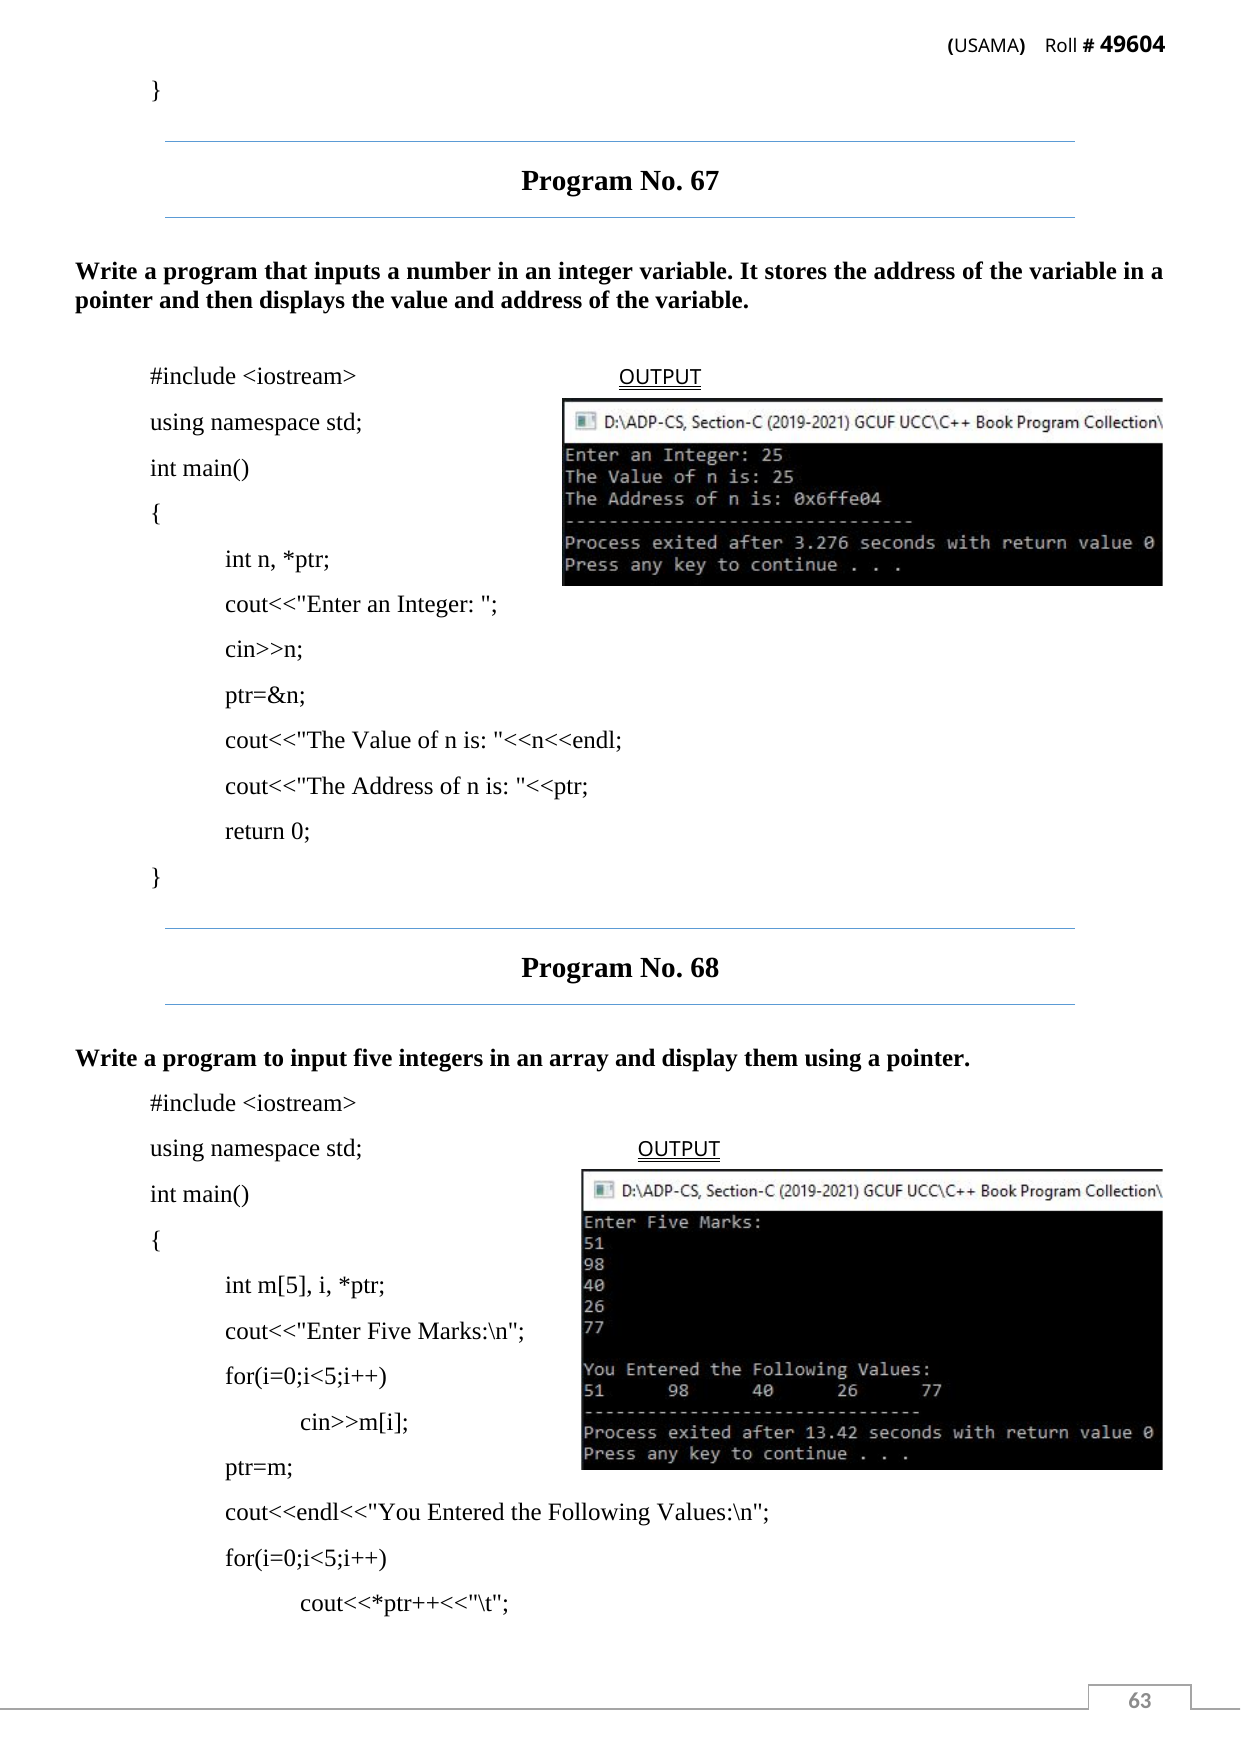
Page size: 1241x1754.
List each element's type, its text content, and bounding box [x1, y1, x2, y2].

text for(i=0;i<5;i++) [150, 1543, 1165, 1572]
text ptr=m; [150, 1452, 1165, 1481]
text cout<<"Enter Five Marks:\n"; [150, 1316, 581, 1344]
text cin>>n; [150, 634, 1165, 663]
text return 0; [150, 816, 1165, 845]
picture [581, 1169, 1163, 1470]
text cout<<"The Value of n is: "<<n<<endl; [150, 725, 1165, 754]
text cout<<endl<<"You Entered the Following Values:\n"; [150, 1497, 1165, 1526]
text int m[5], i, *ptr; [150, 1270, 581, 1299]
text for(i=0;i<5;i++) [150, 1361, 581, 1390]
text cout<<*ptr++<<"\t"; [150, 1588, 1165, 1617]
text #include <iostream> OUTPUT [150, 361, 1165, 391]
text Program No. 68 [165, 929, 1075, 1004]
text int main() [150, 453, 562, 482]
text ptr=&n; [150, 680, 1165, 709]
text } [150, 75, 1165, 104]
text int n, *ptr; [150, 544, 562, 572]
text using namespace std; [150, 407, 562, 436]
text { [150, 1225, 581, 1254]
text } [150, 862, 1165, 890]
text cout<<"The Address of n is: "<<ptr; [150, 771, 1165, 799]
text #include <iostream> [150, 1088, 1165, 1117]
text { [150, 498, 562, 527]
text Program No. 67 [165, 142, 1075, 217]
text Write a program to input five integers in an array and display them using a pointer. [75, 1043, 1165, 1071]
text Write a program that inputs a number in an integer variable. It stores the address of the variable in a pointer and then displays the value and address of the variable. [75, 256, 1165, 313]
picture [562, 398, 1163, 586]
text using namespace std; OUTPUT [150, 1133, 1165, 1163]
text cout<<"Enter an Integer: "; [150, 589, 1165, 618]
text int main() [150, 1179, 581, 1208]
text cin>>m[i]; [150, 1407, 581, 1435]
